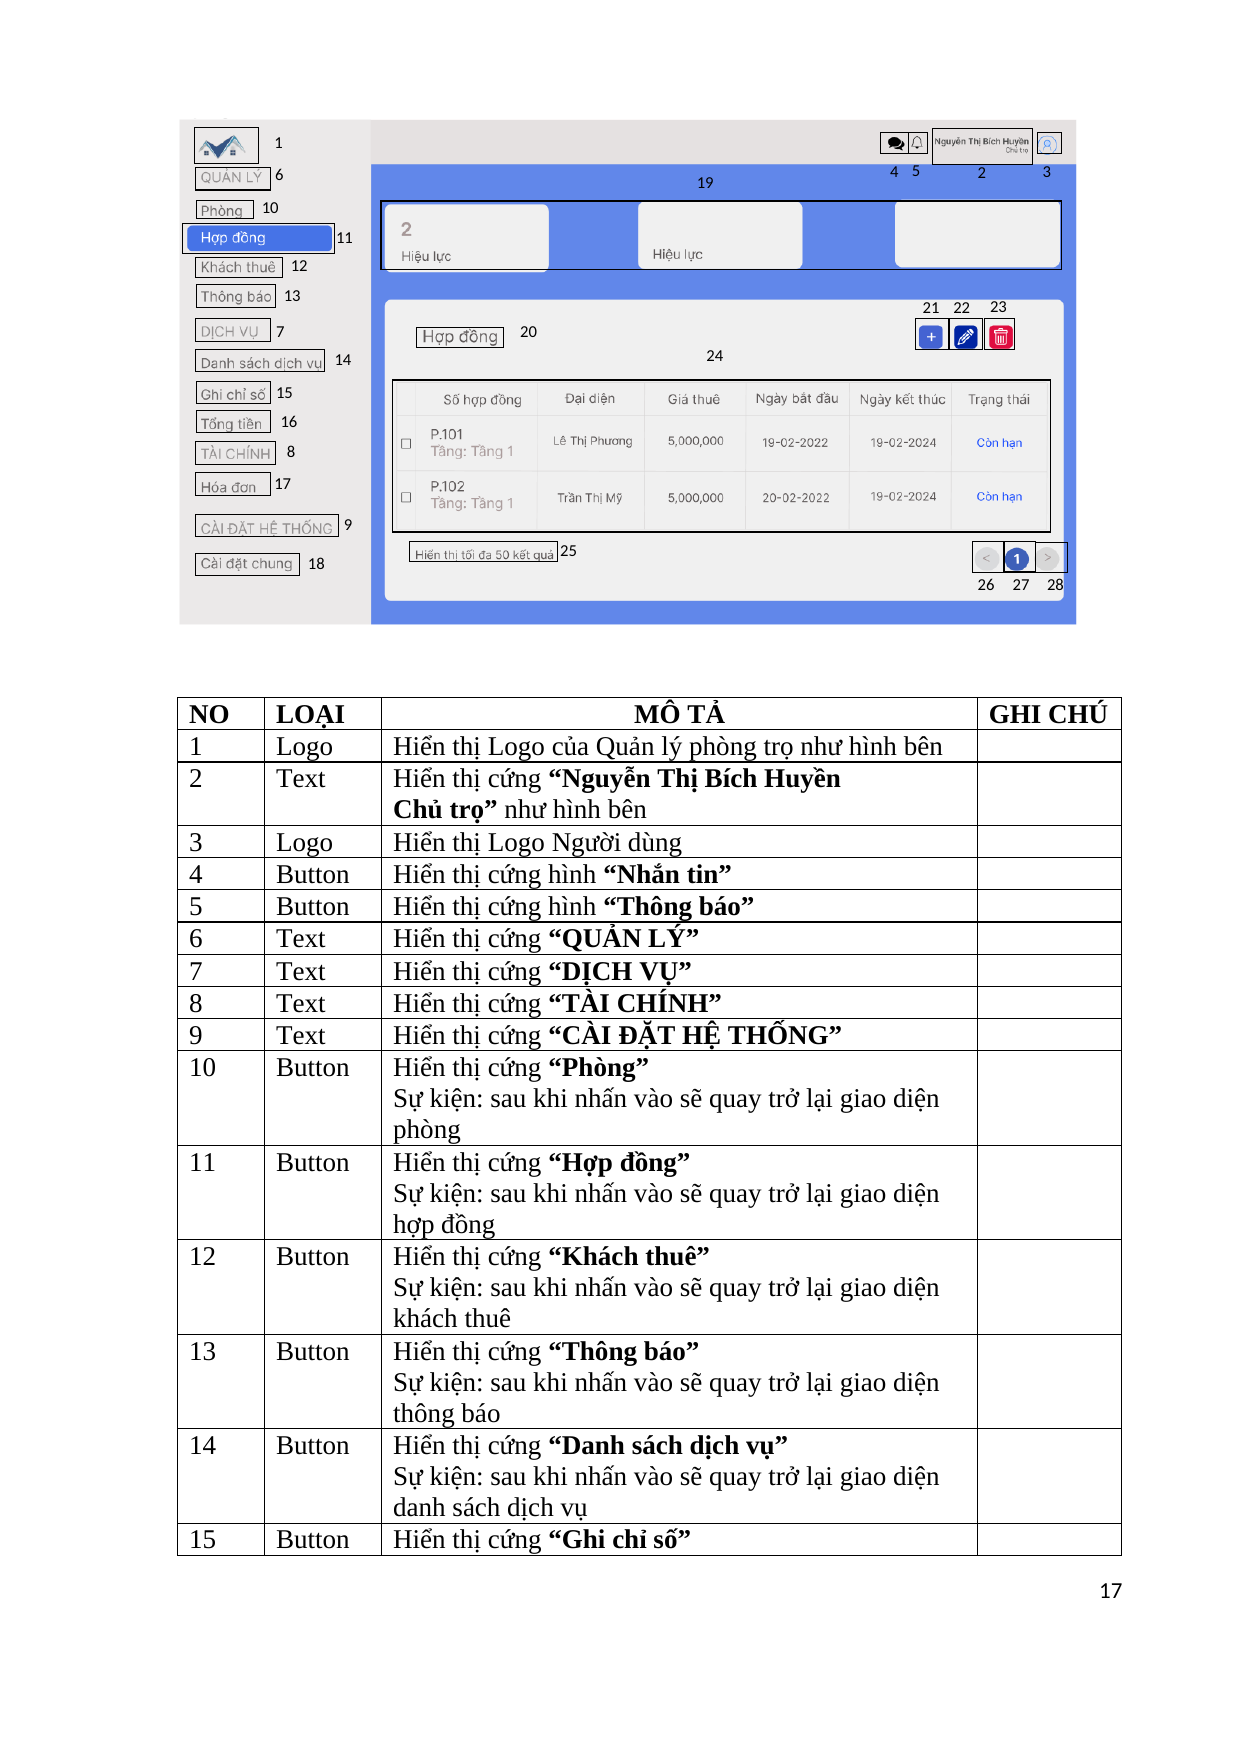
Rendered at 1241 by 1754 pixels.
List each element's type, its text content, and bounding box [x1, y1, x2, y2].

table_cell Logo [265, 730, 381, 761]
table_cell 9 [178, 1019, 264, 1050]
table_cell [978, 1146, 1121, 1239]
table_cell [978, 1240, 1121, 1333]
table_cell [978, 730, 1121, 761]
table_cell Hiển thị cứng “CÀI ĐẶT HỆ THỐNG” [382, 1019, 977, 1050]
table_cell Hiển thị cứng hình “Nhắn tin” [382, 858, 977, 889]
table_cell Hiển thị cứng “Khách thuê” Sự kiện: sau khi nhấn vào sẽ quay trở lại giao diện khách thuê [382, 1240, 977, 1333]
table_cell Button [265, 1146, 381, 1239]
table_cell Button [265, 1524, 381, 1555]
table_cell [978, 987, 1121, 1018]
table_cell Button [265, 1051, 381, 1144]
table_cell Hiển thị cứng “DỊCH VỤ” [382, 955, 977, 986]
table_cell [978, 763, 1121, 825]
table_cell Logo [265, 826, 381, 857]
table_cell 11 [178, 1146, 264, 1239]
table_cell 15 [178, 1524, 264, 1555]
table_cell 13 [178, 1335, 264, 1428]
table_cell 5 [178, 890, 264, 921]
table_cell 14 [178, 1429, 264, 1522]
table_cell Button [265, 890, 381, 921]
table_cell Button [265, 1429, 381, 1522]
table_cell Button [265, 858, 381, 889]
table_cell [978, 1524, 1121, 1555]
table_cell Hiển thị Logo Người dùng [382, 826, 977, 857]
table_header NO [178, 698, 264, 729]
table_cell Hiển thị cứng “Hợp đồng” Sự kiện: sau khi nhấn vào sẽ quay trở lại giao diện hợp đồng [382, 1146, 977, 1239]
table_cell [978, 1019, 1121, 1050]
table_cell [382, 1524, 977, 1555]
table_cell Hiển thị cứng “Danh sách dịch vụ” Sự kiện: sau khi nhấn vào sẽ quay trở lại giao diện danh sách dịch vụ [382, 1429, 977, 1522]
table_cell [978, 890, 1121, 921]
table_cell [978, 858, 1121, 889]
table_cell Text [265, 923, 381, 953]
table_cell 1 [178, 730, 264, 761]
table_cell 12 [178, 1240, 264, 1333]
table_header MÔ TẢ [382, 698, 977, 729]
table_cell Hiển thị cứng “QUẢN LÝ” [382, 923, 977, 953]
table_cell Hiển thị cứng hình “Thông báo” [382, 890, 977, 921]
table_cell [978, 923, 1121, 953]
table_cell Button [265, 1335, 381, 1428]
table_cell Hiển thị cứng “Phòng” Sự kiện: sau khi nhấn vào sẽ quay trở lại giao diện phòng [382, 1051, 977, 1144]
table_cell 7 [178, 955, 264, 986]
table_cell [978, 826, 1121, 857]
table_header LOẠI [265, 698, 381, 729]
table_cell Text [265, 987, 381, 1018]
table_cell Text [265, 1019, 381, 1050]
table_cell 4 [178, 858, 264, 889]
table_cell [978, 1429, 1121, 1522]
table_cell [978, 955, 1121, 986]
table_cell Text [265, 763, 381, 825]
picture [177, 118, 1080, 628]
table_cell 8 [178, 987, 264, 1018]
table_cell 6 [178, 923, 264, 953]
table_cell Hiển thị cứng “TÀI CHÍNH” [382, 987, 977, 1018]
table_cell [978, 1051, 1121, 1144]
table_cell 3 [178, 826, 264, 857]
table_cell Hiển thị cứng “Thông báo” Sự kiện: sau khi nhấn vào sẽ quay trở lại giao diện thông báo [382, 1335, 977, 1428]
table_cell 2 [178, 763, 264, 825]
table_cell 10 [178, 1051, 264, 1144]
table_header GHI CHÚ [978, 698, 1121, 729]
table_cell [978, 1335, 1121, 1428]
table_cell Text [265, 955, 381, 986]
table_cell Button [265, 1240, 381, 1333]
table_cell Hiển thị Logo của Quản lý phòng trọ như hình bên [382, 730, 977, 761]
table_cell Hiển thị cứng “Nguyễn Thị Bích Huyền Chủ trọ” như hình bên [382, 763, 977, 825]
